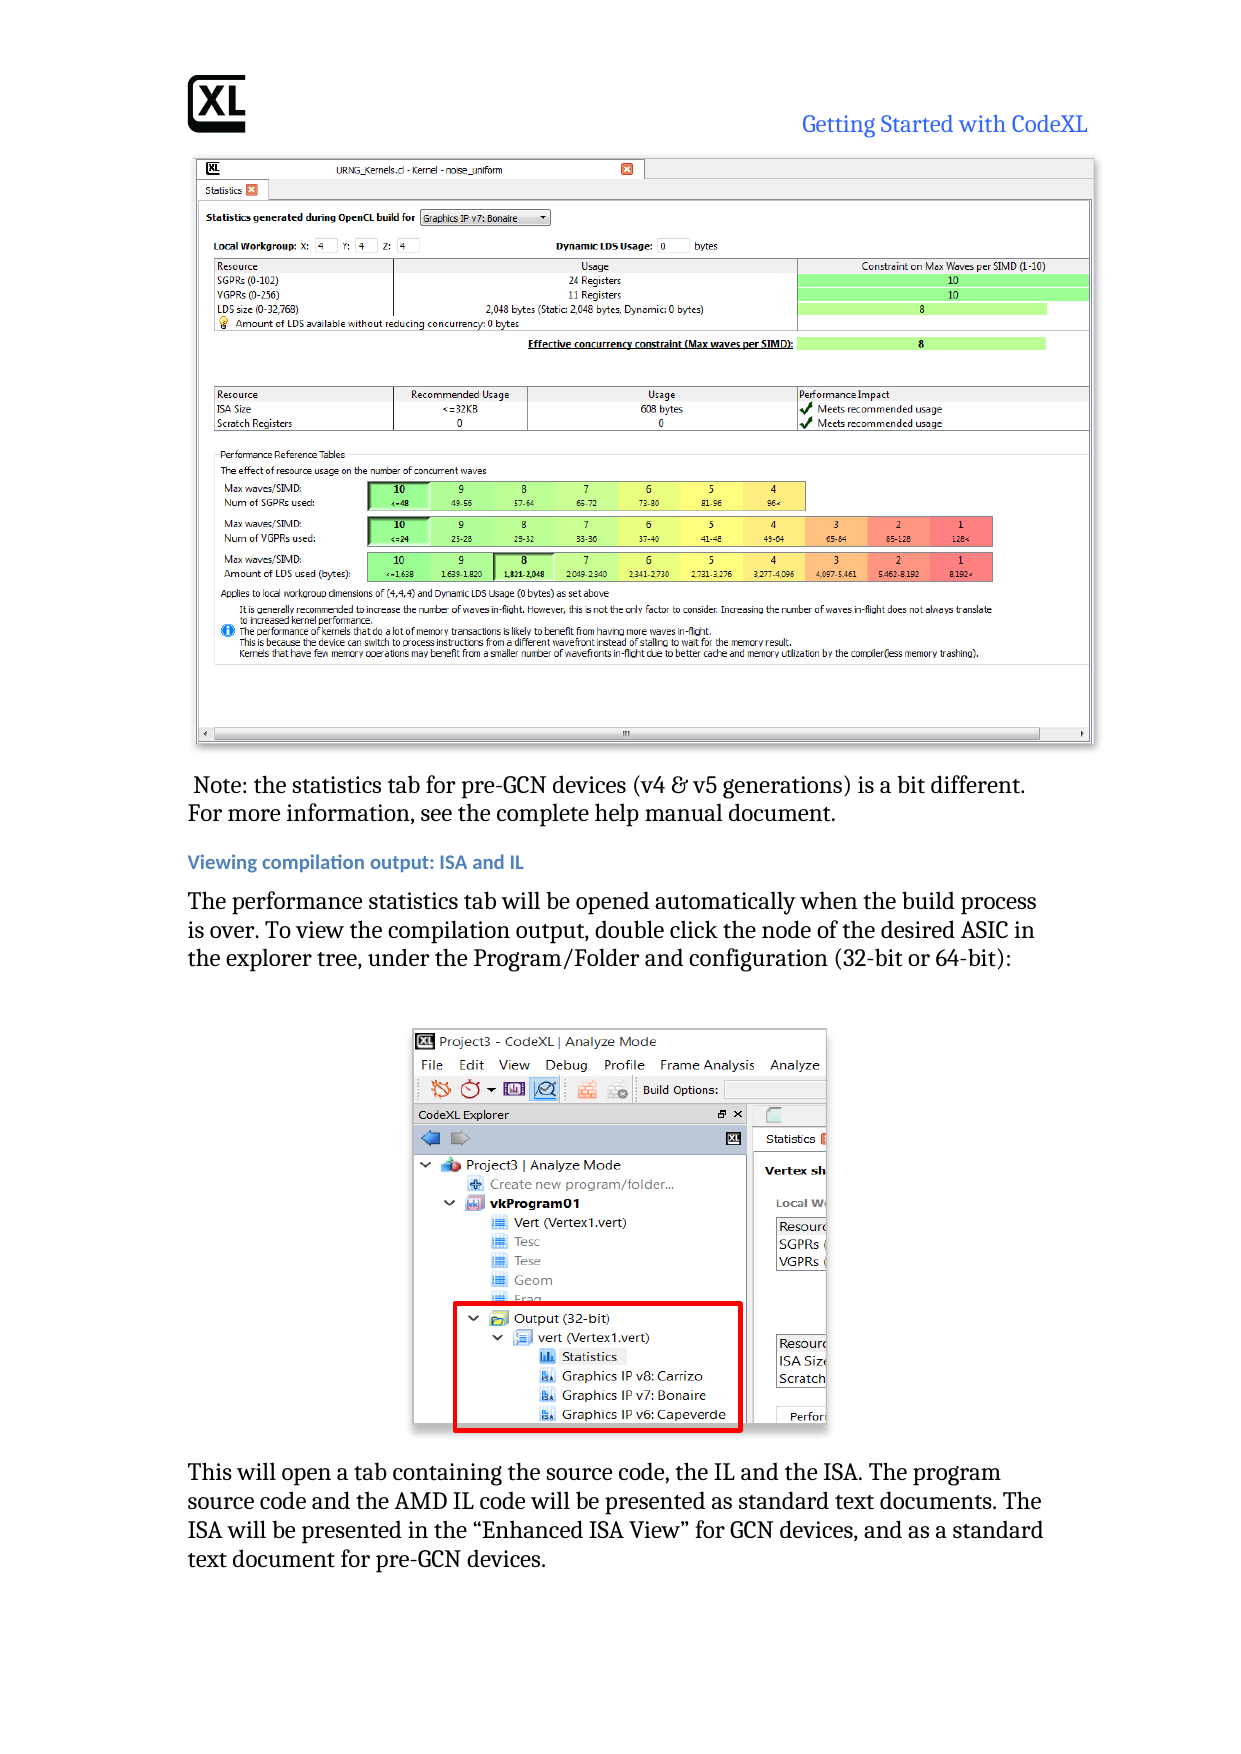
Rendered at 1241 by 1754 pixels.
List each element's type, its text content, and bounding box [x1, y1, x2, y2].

picture [187, 75, 246, 133]
subtitle Viewing compilation output: ISA and IL [187, 849, 1053, 874]
text Note: the statistics tab for pre-GCN devices (v4 & v5 generations) is a bit different. For more information, see the complete help manual document. [187, 771, 1053, 828]
picture [457, 1306, 738, 1423]
text This will open a tab containing the source code, the IL and the ISA. The program source code and the AMD IL code will be presented as standard text documents. The ISA will be presented in the “Enhanced ISA View” for GCN devices, and as a standard text document for pre-GCN devices. [187, 1458, 1053, 1573]
picture [414, 1030, 826, 1423]
text The performance statistics tab will be opened automatically when the build process is over. To view the compilation output, double click the node of the desired ASIC in the explorer tree, under the Program/Folder and configuration (32-bit or 64-bit): [187, 887, 1053, 973]
picture [193, 157, 1094, 744]
